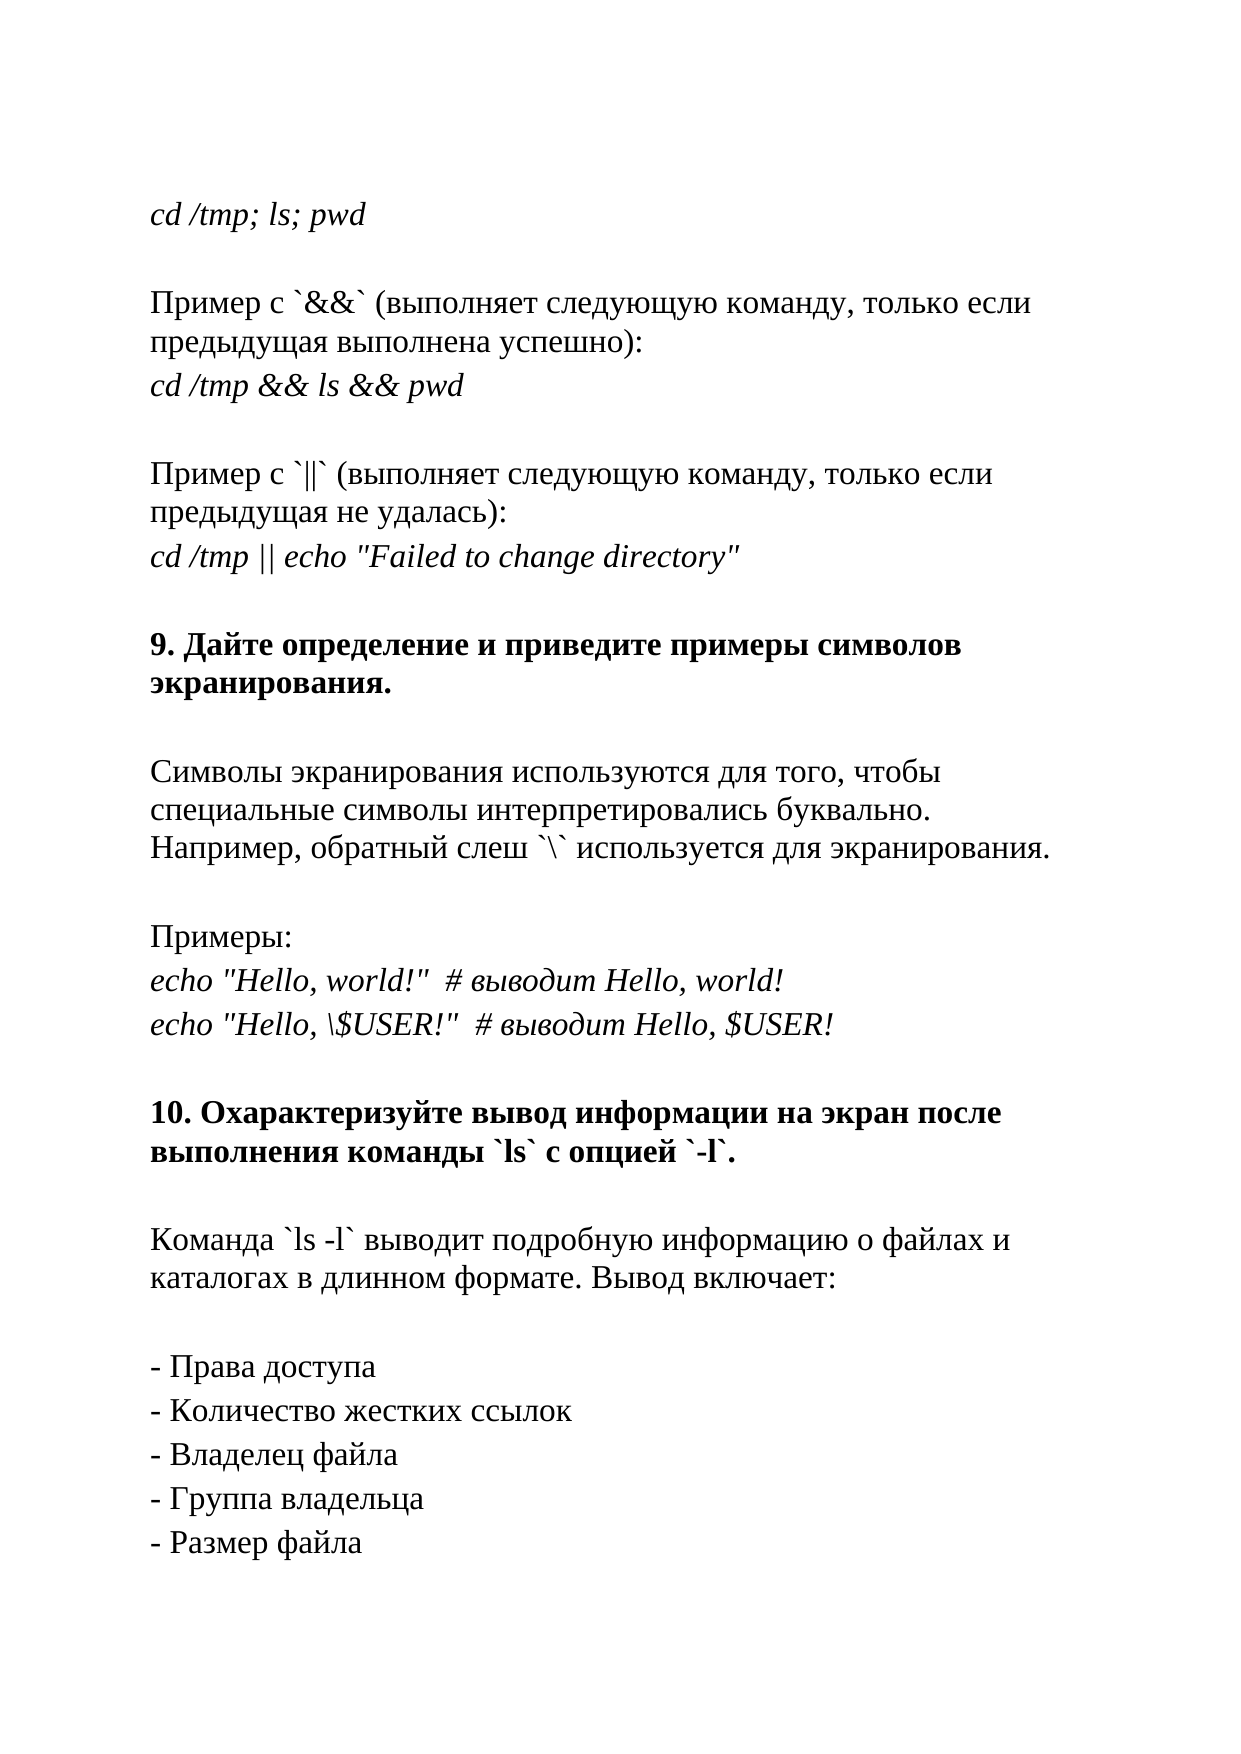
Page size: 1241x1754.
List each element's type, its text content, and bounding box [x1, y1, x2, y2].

text cd /tmp; ls; pwd [150, 194, 1090, 232]
text 10. Охарактеризуйте вывод информации на экран после выполнения команды `ls` с опцией `-l`. [150, 1092, 1090, 1169]
text - Размер файла [150, 1522, 1090, 1561]
text Пример с `||` (выполняет следующую команду, только если предыдущая не удалась): [150, 453, 1090, 530]
text - Владелец файла [150, 1434, 1090, 1472]
text - Группа владельца [150, 1478, 1090, 1517]
text Пример с `&&` (выполняет следующую команду, только если предыдущая выполнена успешно): [150, 282, 1090, 359]
text echo "Hello, world!" # выводит Hello, world! [150, 960, 1090, 998]
text echo "Hello, \$USER!" # выводит Hello, $USER! [150, 1004, 1090, 1042]
text 9. Дайте определение и приведите примеры символов экранирования. [150, 624, 1090, 701]
text Символы экранирования используются для того, чтобы специальные символы интерпретировались буквально. Например, обратный слеш `\` используется для экранирования. [150, 751, 1090, 866]
text Команда `ls -l` выводит подробную информацию о файлах и каталогах в длинном формате. Вывод включает: [150, 1219, 1090, 1296]
text - Права доступа [150, 1346, 1090, 1384]
text cd /tmp && ls && pwd [150, 365, 1090, 403]
text cd /tmp || echo "Failed to change directory" [150, 536, 1090, 574]
text - Количество жестких ссылок [150, 1390, 1090, 1428]
text Примеры: [150, 916, 1090, 954]
